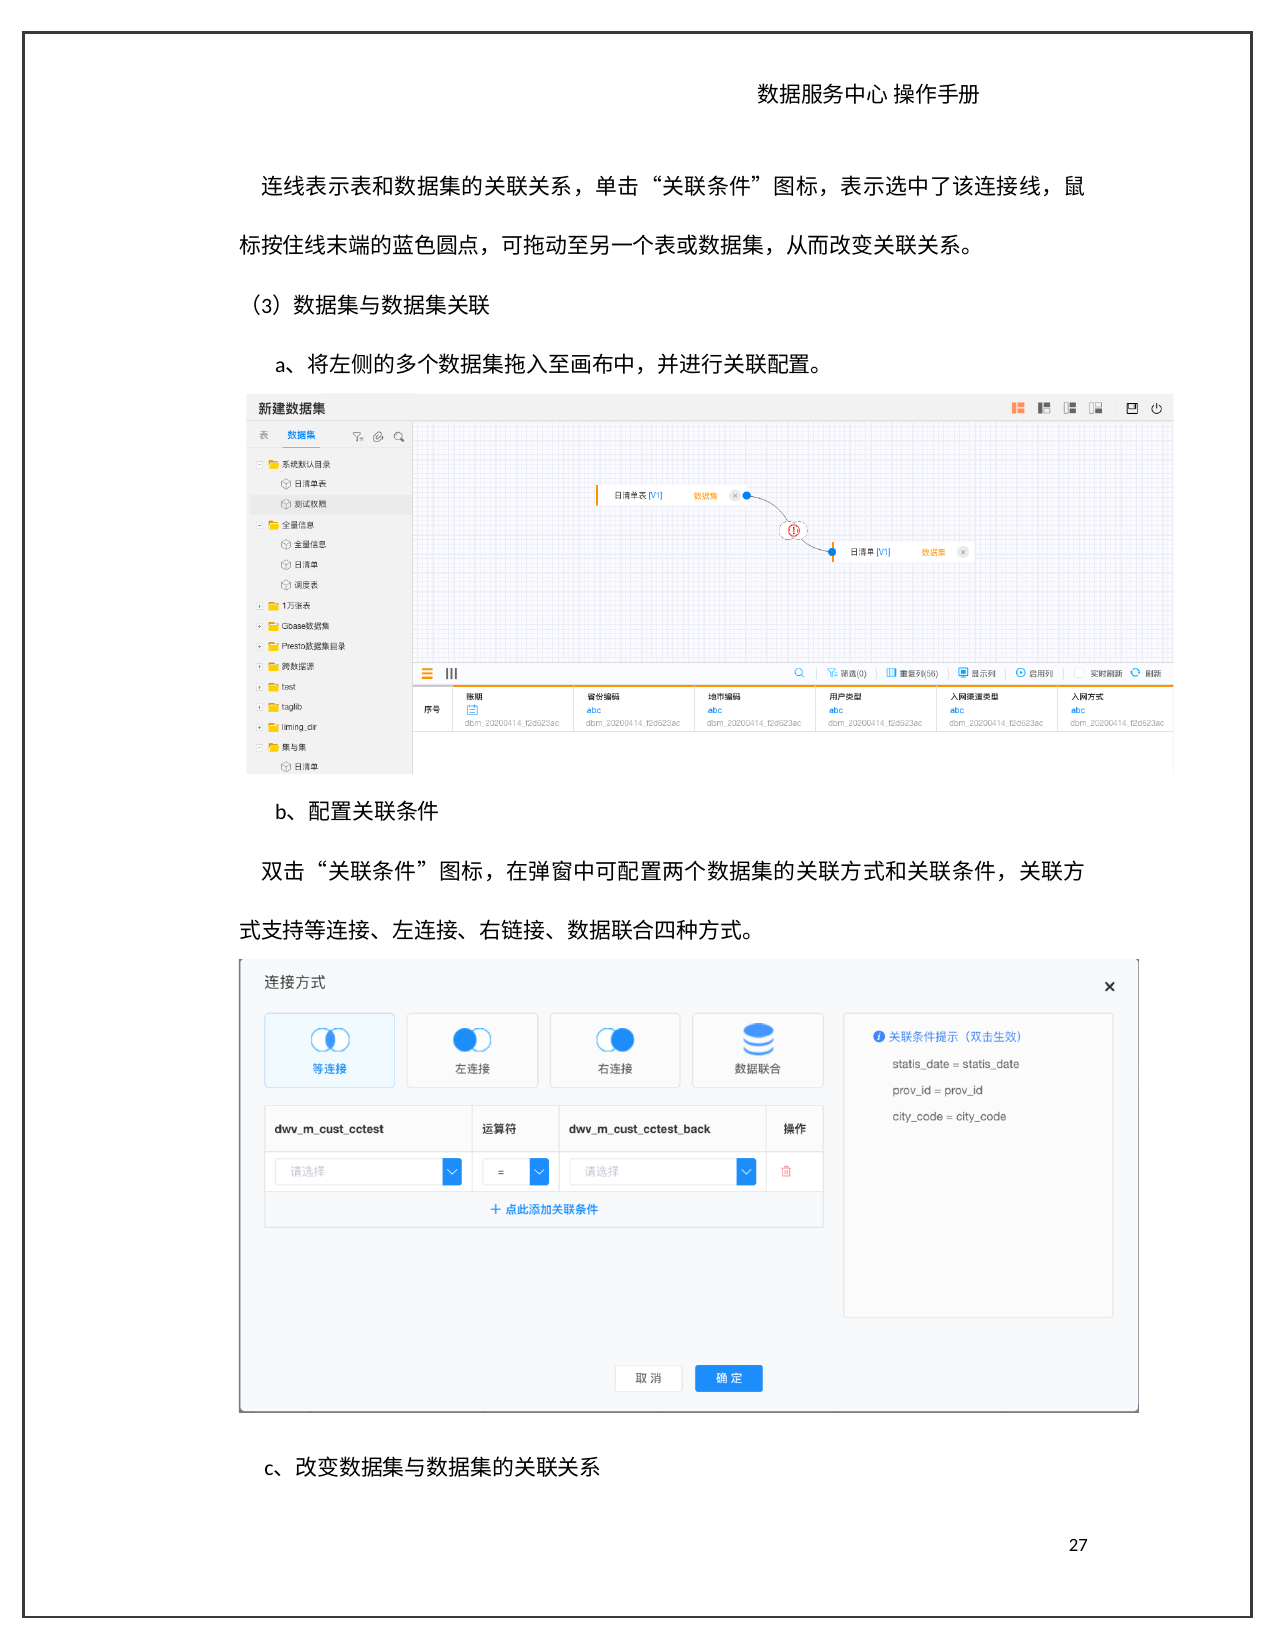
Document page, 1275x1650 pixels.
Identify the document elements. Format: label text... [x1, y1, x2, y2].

text 双击“关联条件”图标，在弹窗中可配置两个数据集的关联方式和关联条件，关联方式支持等连接、左连接、右链接、数据联合四种方式。 [239, 840, 1087, 959]
picture [246, 393, 1174, 774]
text （3）数据集与数据集关联 [239, 274, 1087, 333]
text c、改变数据集与数据集的关联关系 [187, 1436, 1087, 1495]
text b、配置关联条件 [187, 780, 1087, 840]
text a、将左侧的多个数据集拖入至画布中，并进行关联配置。 [187, 333, 1087, 393]
text 连线表示表和数据集的关联关系，单击“关联条件”图标，表示选中了该连接线，鼠标按住线末端的蓝色圆点，可拖动至另一个表或数据集，从而改变关联关系。 [239, 155, 1087, 274]
picture [238, 959, 1139, 1413]
